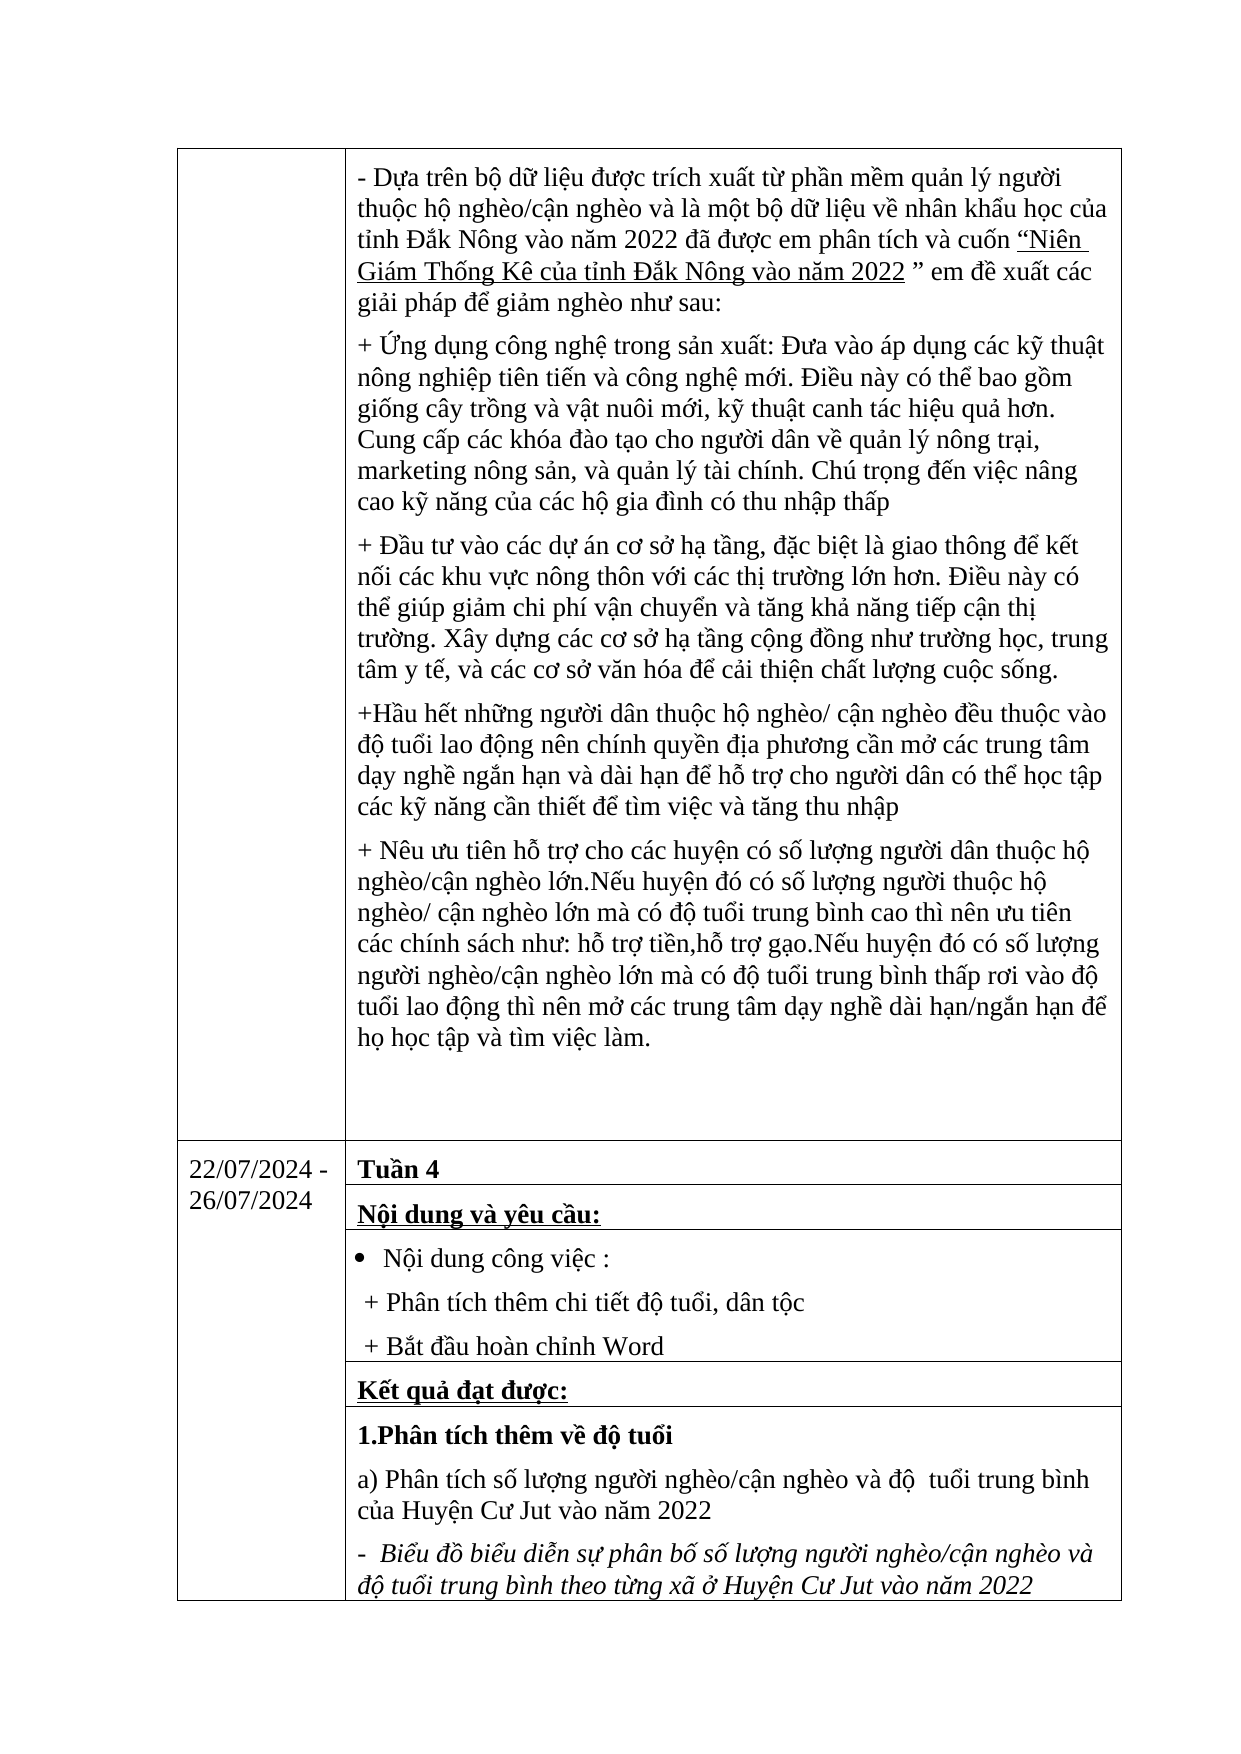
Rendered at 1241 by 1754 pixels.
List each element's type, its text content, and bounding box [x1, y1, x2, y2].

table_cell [346, 149, 1121, 1139]
table_cell Tuần 4 [346, 1141, 1121, 1184]
table_cell Nội dung công việc : + Phân tích thêm chi tiết độ tuổi, dân tộc + Bắt đầu hoàn chỉnh Word [346, 1230, 1121, 1361]
table_cell Nội dung và yêu cầu: [346, 1185, 1121, 1229]
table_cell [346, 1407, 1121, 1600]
table_cell 22/07/2024 - 26/07/2024 [178, 1141, 345, 1600]
table_cell Kết quả đạt được: [346, 1362, 1121, 1406]
